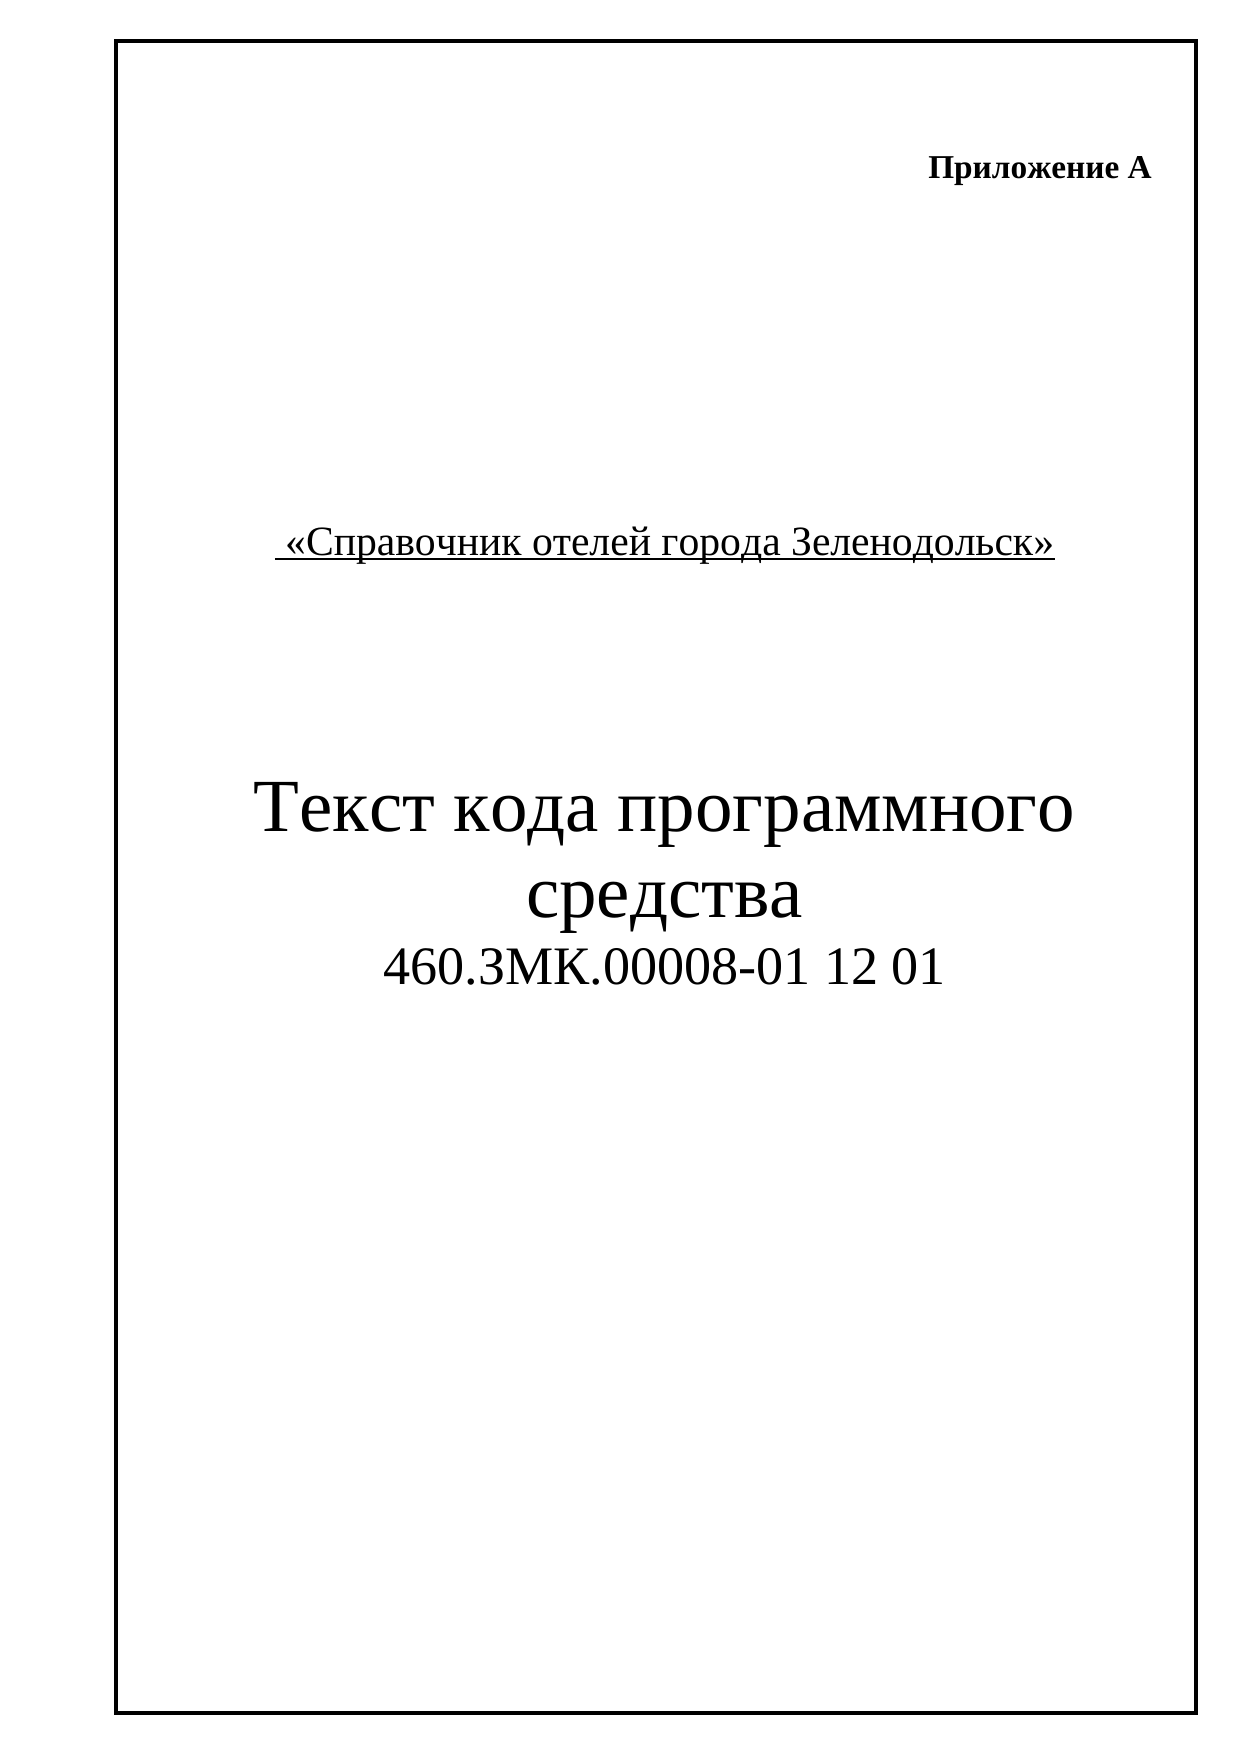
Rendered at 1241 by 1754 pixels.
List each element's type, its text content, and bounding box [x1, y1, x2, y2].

text Приложение А [177, 147, 1152, 186]
text Текст кода программного средства [177, 761, 1152, 933]
text 460.ЗМК.00008-01 12 01 [177, 933, 1152, 996]
text «Справочник отелей города Зеленодольск» [177, 517, 1152, 564]
